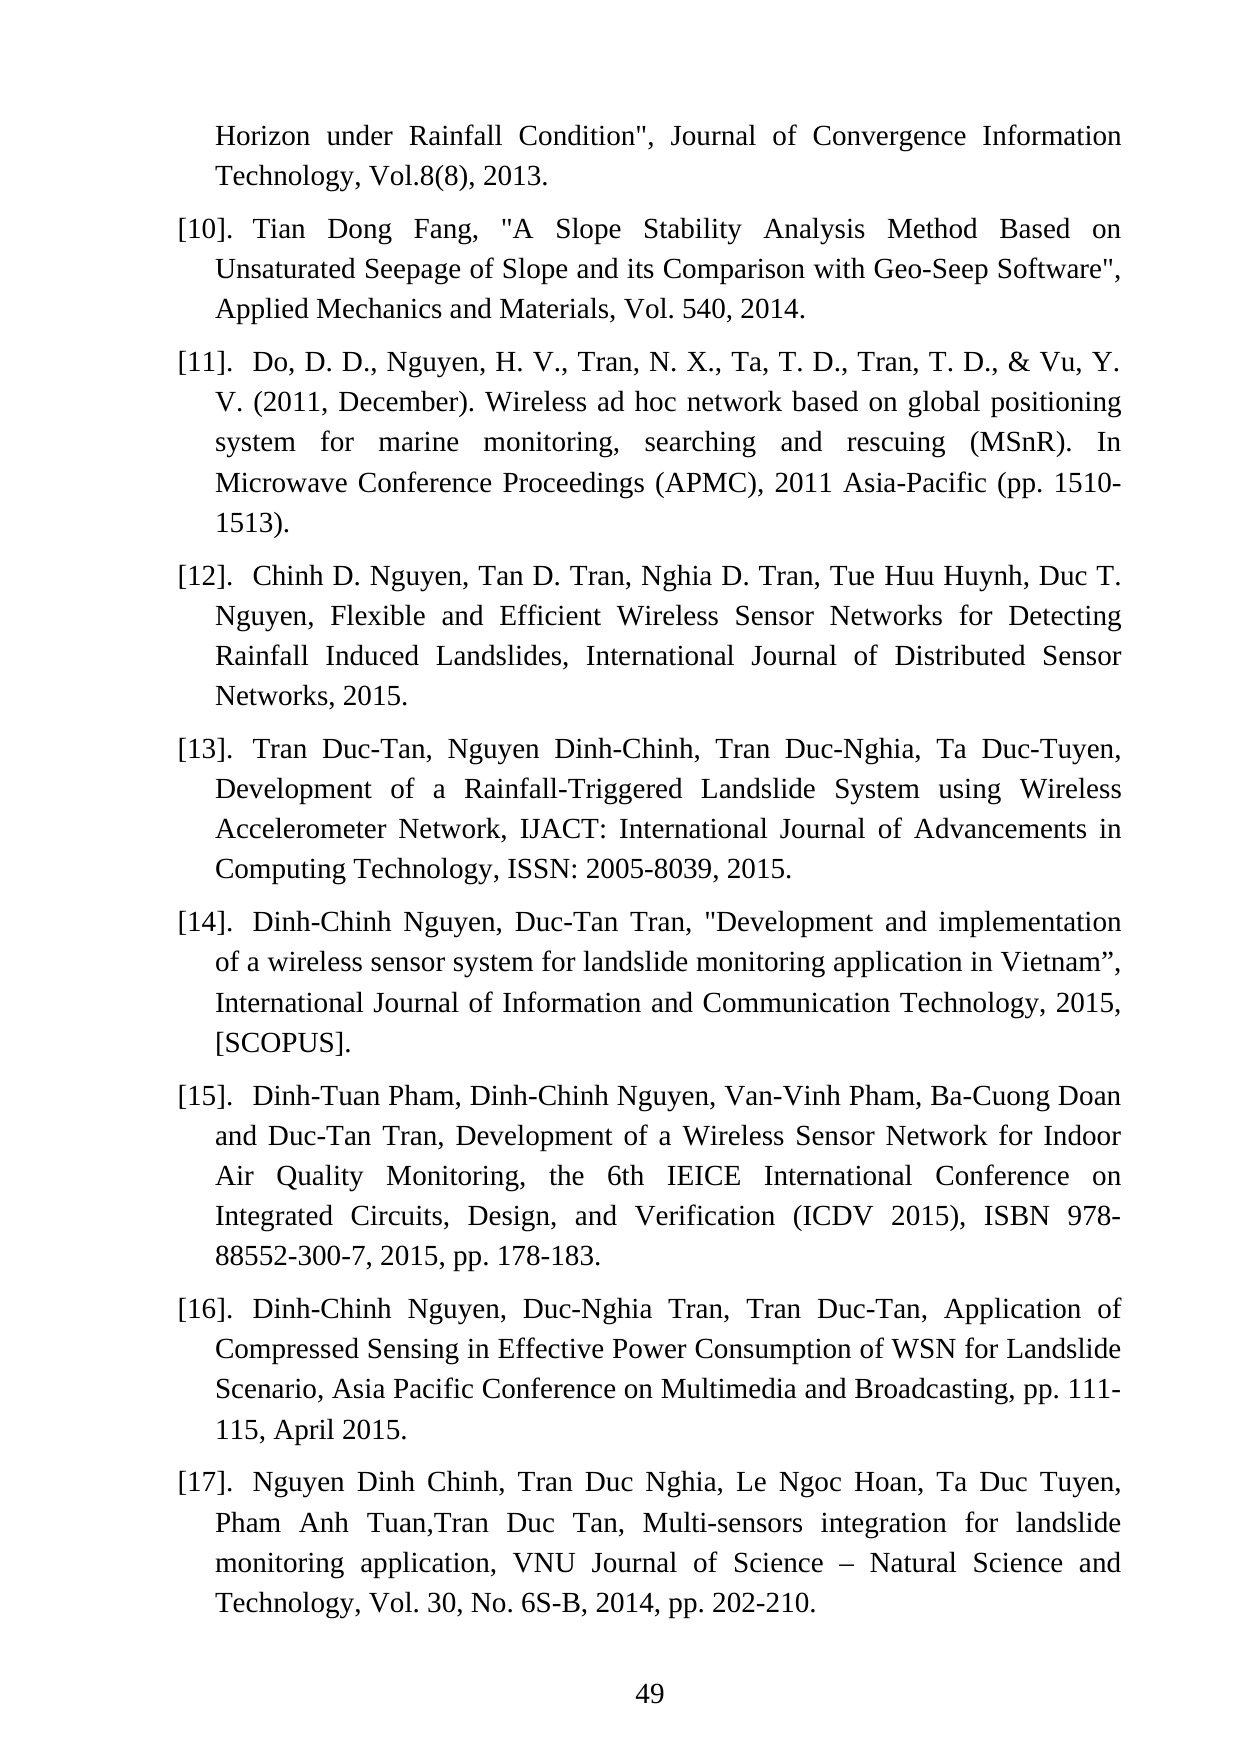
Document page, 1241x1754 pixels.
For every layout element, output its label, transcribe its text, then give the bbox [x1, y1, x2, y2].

list Tran Duc-Tan, Nguyen Dinh-Chinh, Tran Duc-Nghia, Ta Duc-Tuyen, Development of a Rainfall-Triggered Landslide System using Wireless Accelerometer Network, IJACT: International Journal of Advancements in Computing Technology, ISSN: 2005-8039, 2015. [177, 731, 1122, 885]
list Tian Dong Fang, "A Slope Stability Analysis Method Based on Unsaturated Seepage of Slope and its Comparison with Geo-Seep Software", Applied Mechanics and Materials, Vol. 540, 2014. [177, 211, 1122, 325]
list Dinh-Chinh Nguyen, Duc-Nghia Tran, Tran Duc-Tan, Application of Compressed Sensing in Effective Power Consumption of WSN for Landslide Scenario, Asia Pacific Conference on Multimedia and Broadcasting, pp. 111-115, April 2015. [177, 1291, 1122, 1445]
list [177, 118, 1122, 192]
list Nguyen Dinh Chinh, Tran Duc Nghia, Le Ngoc Hoan, Ta Duc Tuyen, Pham Anh Tuan,Tran Duc Tan, Multi-sensors integration for landslide monitoring application, VNU Journal of Science – Natural Science and Technology, Vol. 30, No. 6S-B, 2014, pp. 202-210. [177, 1464, 1122, 1619]
list Dinh-Tuan Pham, Dinh-Chinh Nguyen, Van-Vinh Pham, Ba-Cuong Doan and Duc-Tan Tran, Development of a Wireless Sensor Network for Indoor Air Quality Monitoring, the 6th IEICE International Conference on Integrated Circuits, Design, and Verification (ICDV 2015), ISBN 978-88552-300-7, 2015, pp. 178-183. [177, 1078, 1122, 1272]
list Dinh-Chinh Nguyen, Duc-Tan Tran, "Development and implementation of a wireless sensor system for landslide monitoring application in Vietnam”, International Journal of Information and Communication Technology, 2015, [SCOPUS]. [177, 904, 1122, 1058]
list Do, D. D., Nguyen, H. V., Tran, N. X., Ta, T. D., Tran, T. D., & Vu, Y. V. (2011, December). Wireless ad hoc network based on global positioning system for marine monitoring, searching and rescuing (MSnR). In Microwave Conference Proceedings (APMC), 2011 Asia-Pacific (pp. 1510-1513). [177, 344, 1122, 538]
list Chinh D. Nguyen, Tan D. Tran, Nghia D. Tran, Tue Huu Huynh, Duc T. Nguyen, Flexible and Efficient Wireless Sensor Networks for Detecting Rainfall Induced Landslides, International Journal of Distributed Sensor Networks, 2015. [177, 558, 1122, 712]
